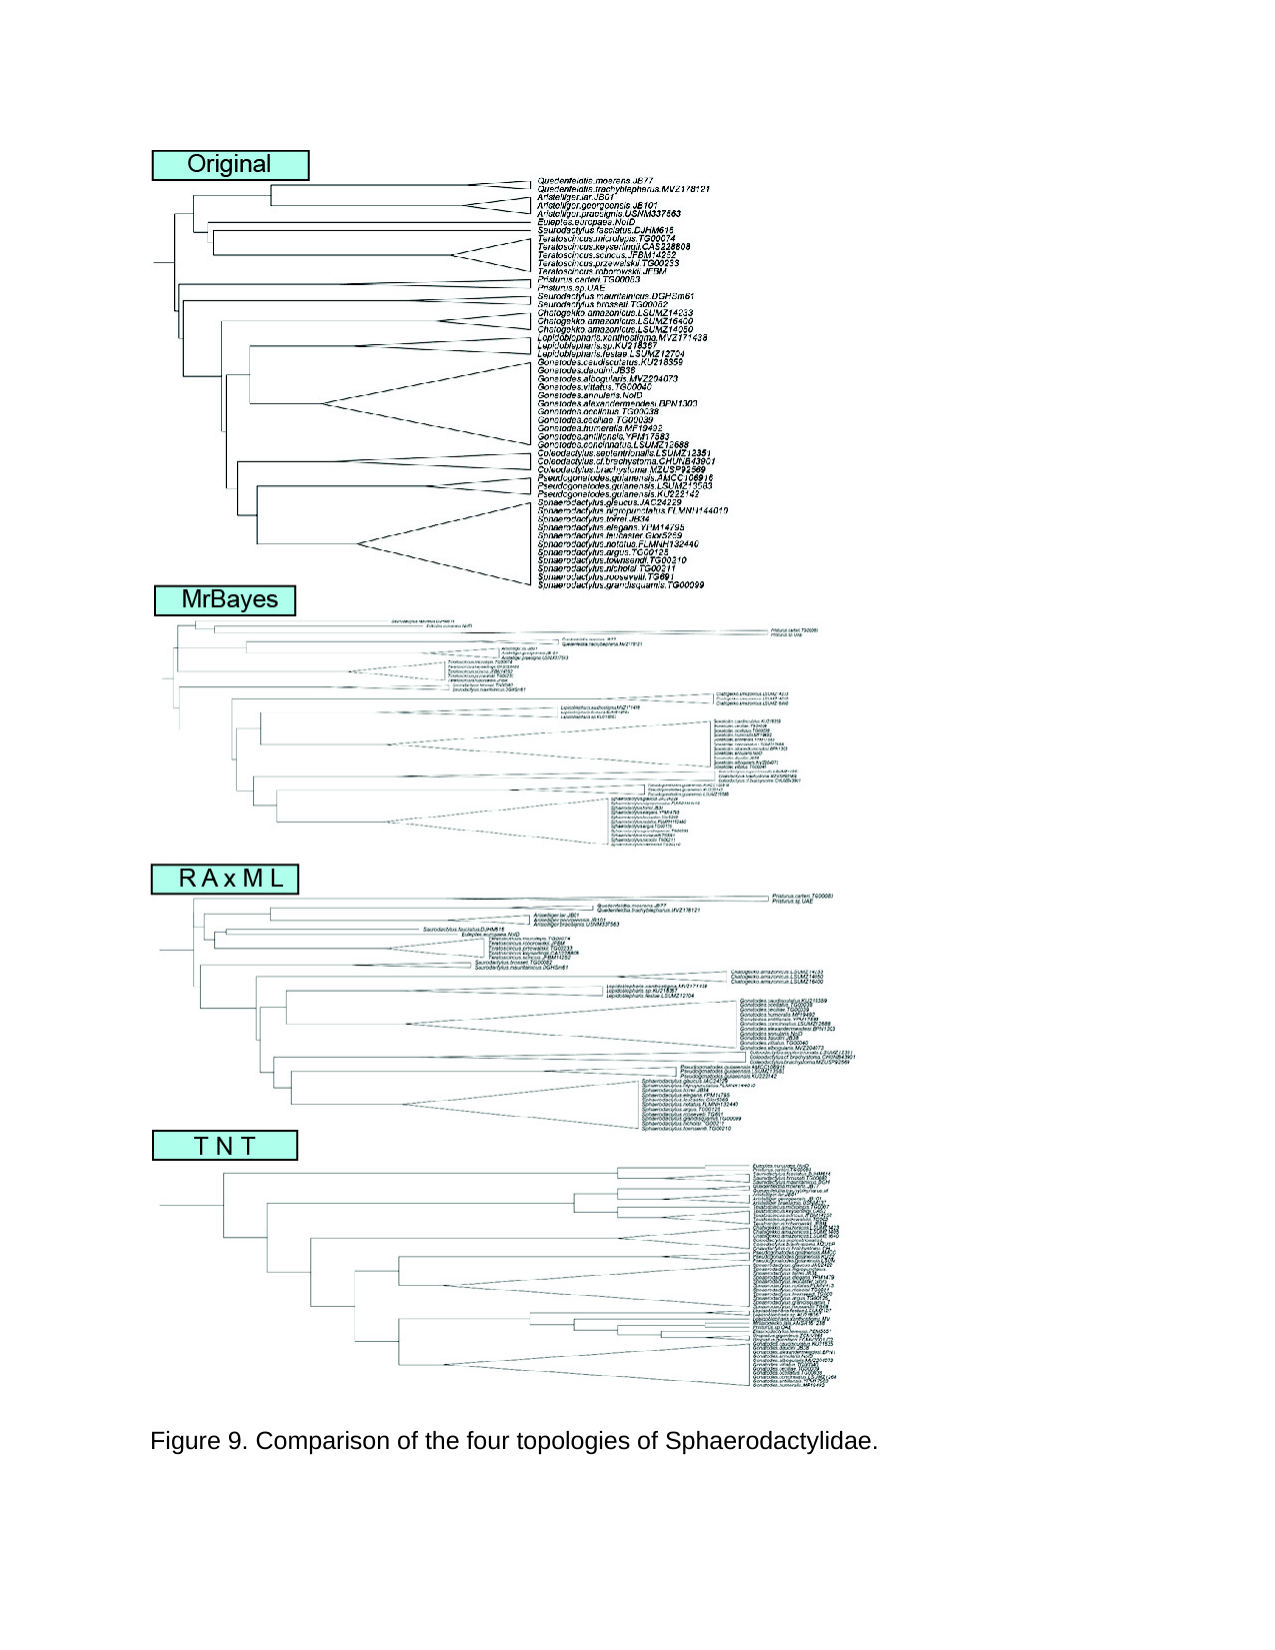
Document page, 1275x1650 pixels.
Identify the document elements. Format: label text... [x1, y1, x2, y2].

text Figure 9. Comparison of the four topologies of Sphaerodactylidae. [150, 1426, 1125, 1455]
picture [150, 150, 860, 1408]
